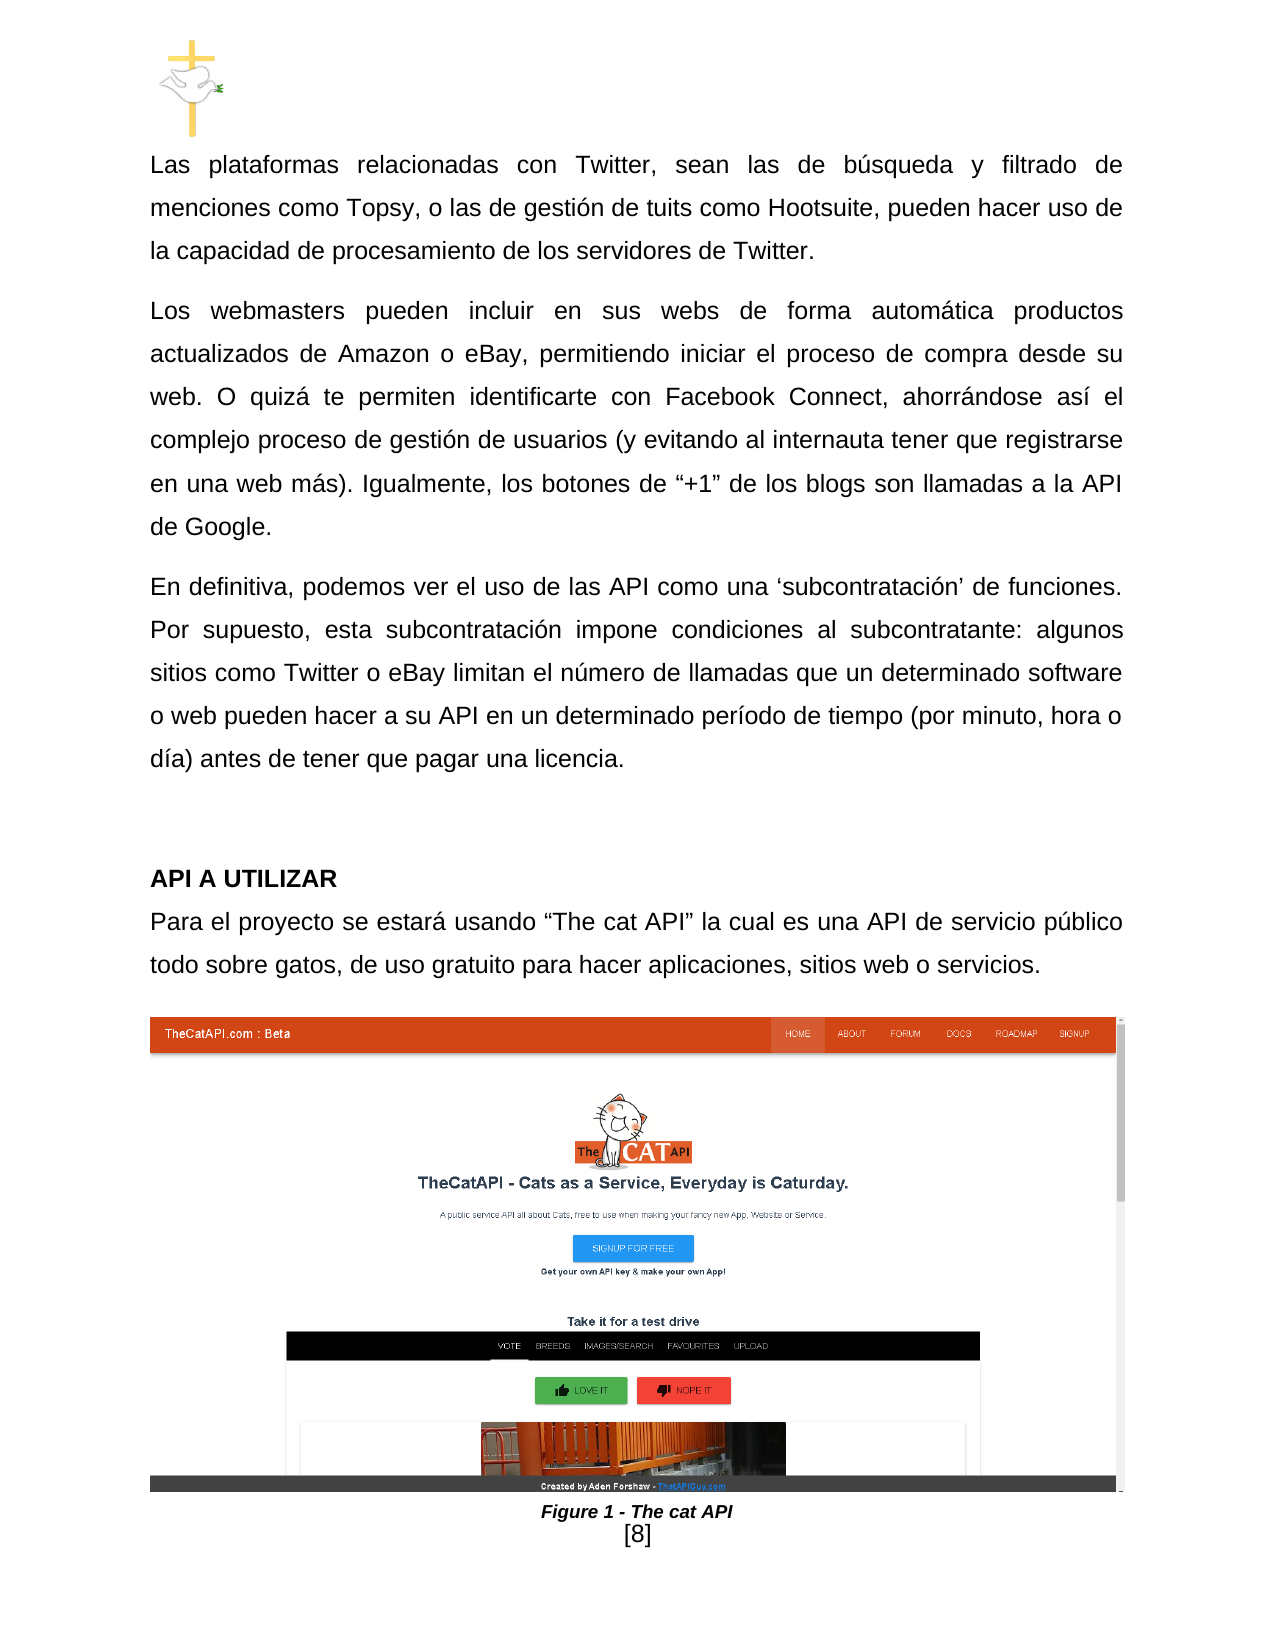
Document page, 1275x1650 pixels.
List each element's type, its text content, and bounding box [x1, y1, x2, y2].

text Las plataformas relacionadas con Twitter, sean las de búsqueda y filtrado de menciones como Topsy, o las de gestión de tuits como Hootsuite, pueden hacer uso de la capacidad de procesamiento de los servidores de Twitter. [150, 150, 1125, 265]
text Los webmasters pueden incluir en sus webs de forma automática productos actualizados de Amazon o eBay, permitiendo iniciar el proceso de compra desde su web. O quizá te permiten identificarte con Facebook Connect, ahorrándose así el complejo proceso de gestión de usuarios (y evitando al internauta tener que registrarse en una web más). Igualmente, los botones de “+1” de los blogs son llamadas a la API de Google. [150, 296, 1125, 540]
picture [139, 37, 243, 141]
subtitle API A UTILIZAR [150, 863, 1125, 892]
text En definitiva, podemos ver el uso de las API como una ‘subcontratación’ de funciones. Por supuesto, esta subcontratación impone condiciones al subcontratante: algunos sitios como Twitter o eBay limitan el número de llamadas que un determinado software o web pueden hacer a su API en un determinado período de tiempo (por minuto, hora o día) antes de tener que pagar una licencia. [150, 571, 1125, 773]
text Para el proyecto se estará usando “The cat API” la cual es una API de servicio público todo sobre gatos, de uso gratuito para hacer aplicaciones, sitios web o servicios. [150, 907, 1125, 978]
picture [150, 1017, 1125, 1492]
